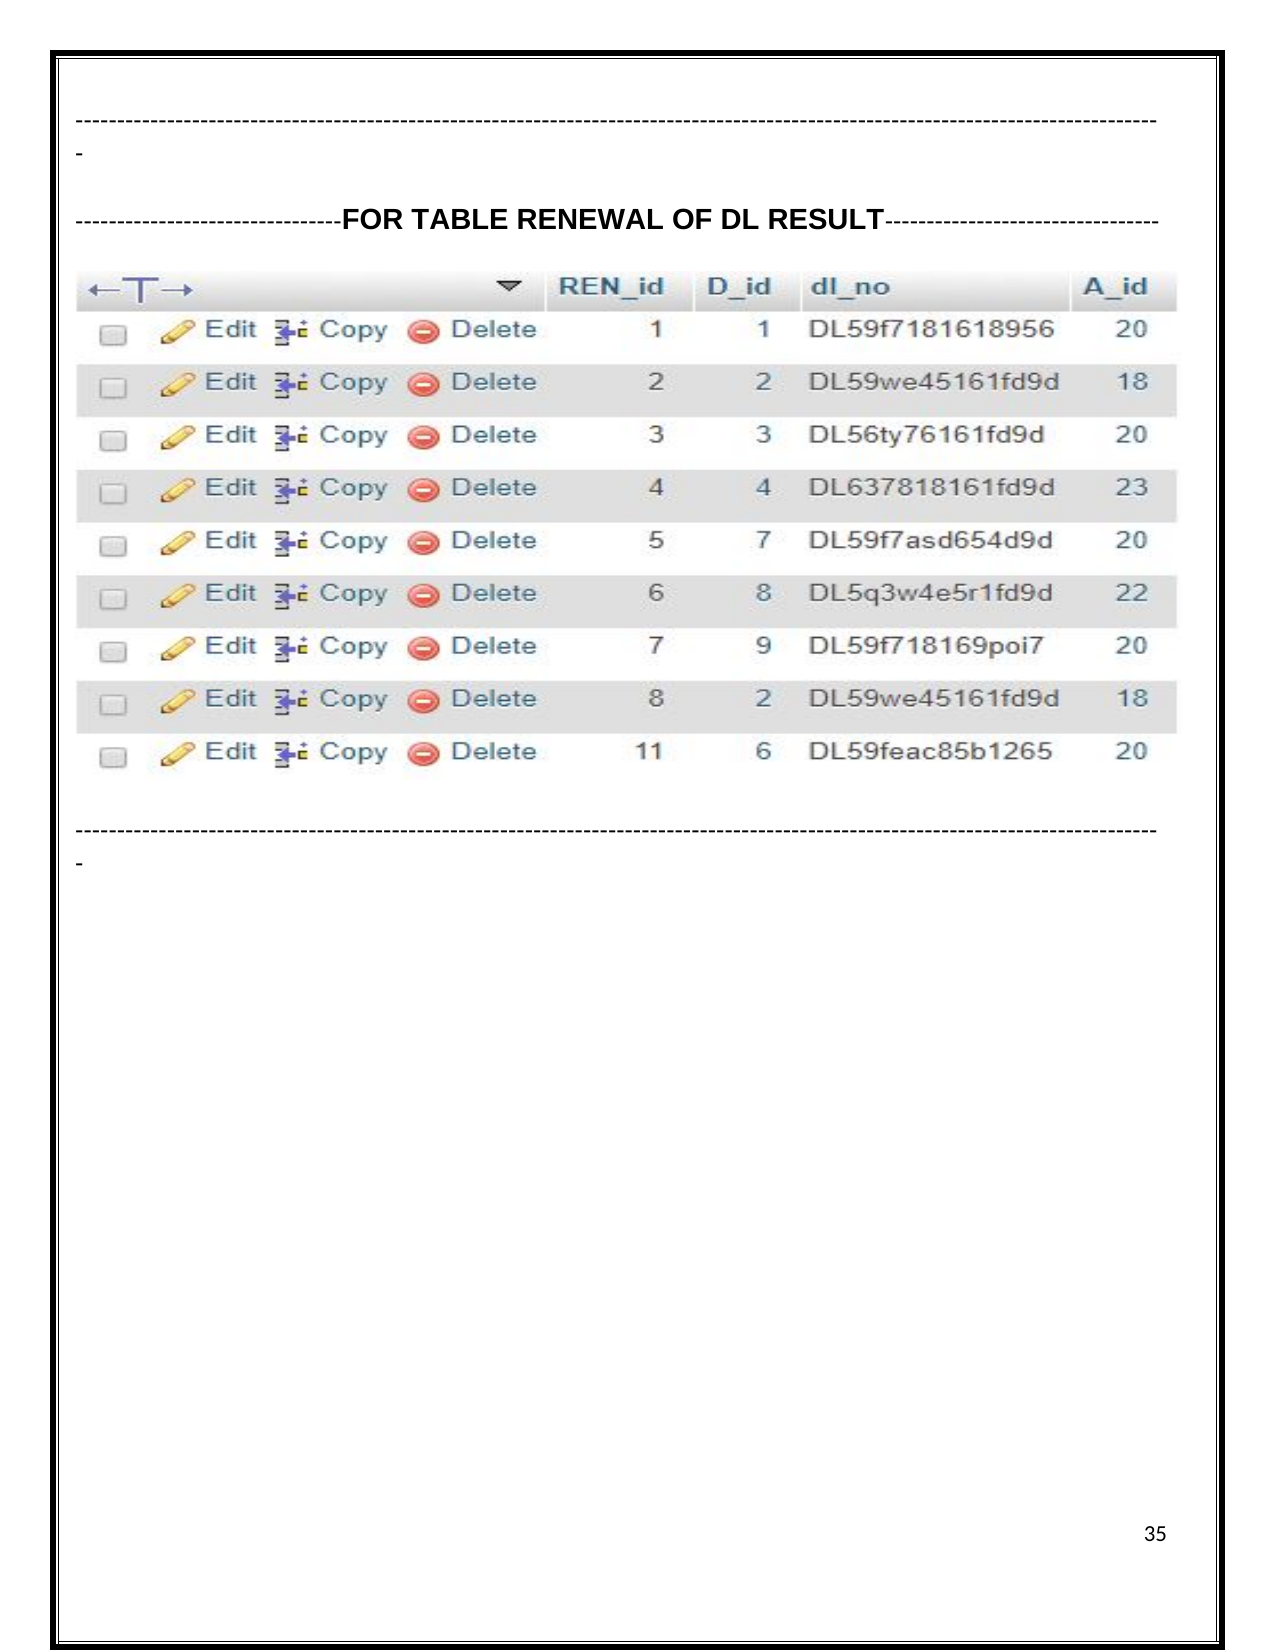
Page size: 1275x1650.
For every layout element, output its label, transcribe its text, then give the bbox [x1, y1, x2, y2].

text ----------------------------------------------------------------------------------------------------------------------------------- [75, 105, 1167, 167]
text --------------------------------FOR TABLE RENEWAL OF DL RESULT--------------------------------- [75, 202, 1167, 236]
text ----------------------------------------------------------------------------------------------------------------------------------- [75, 815, 1167, 877]
picture [75, 271, 1182, 780]
